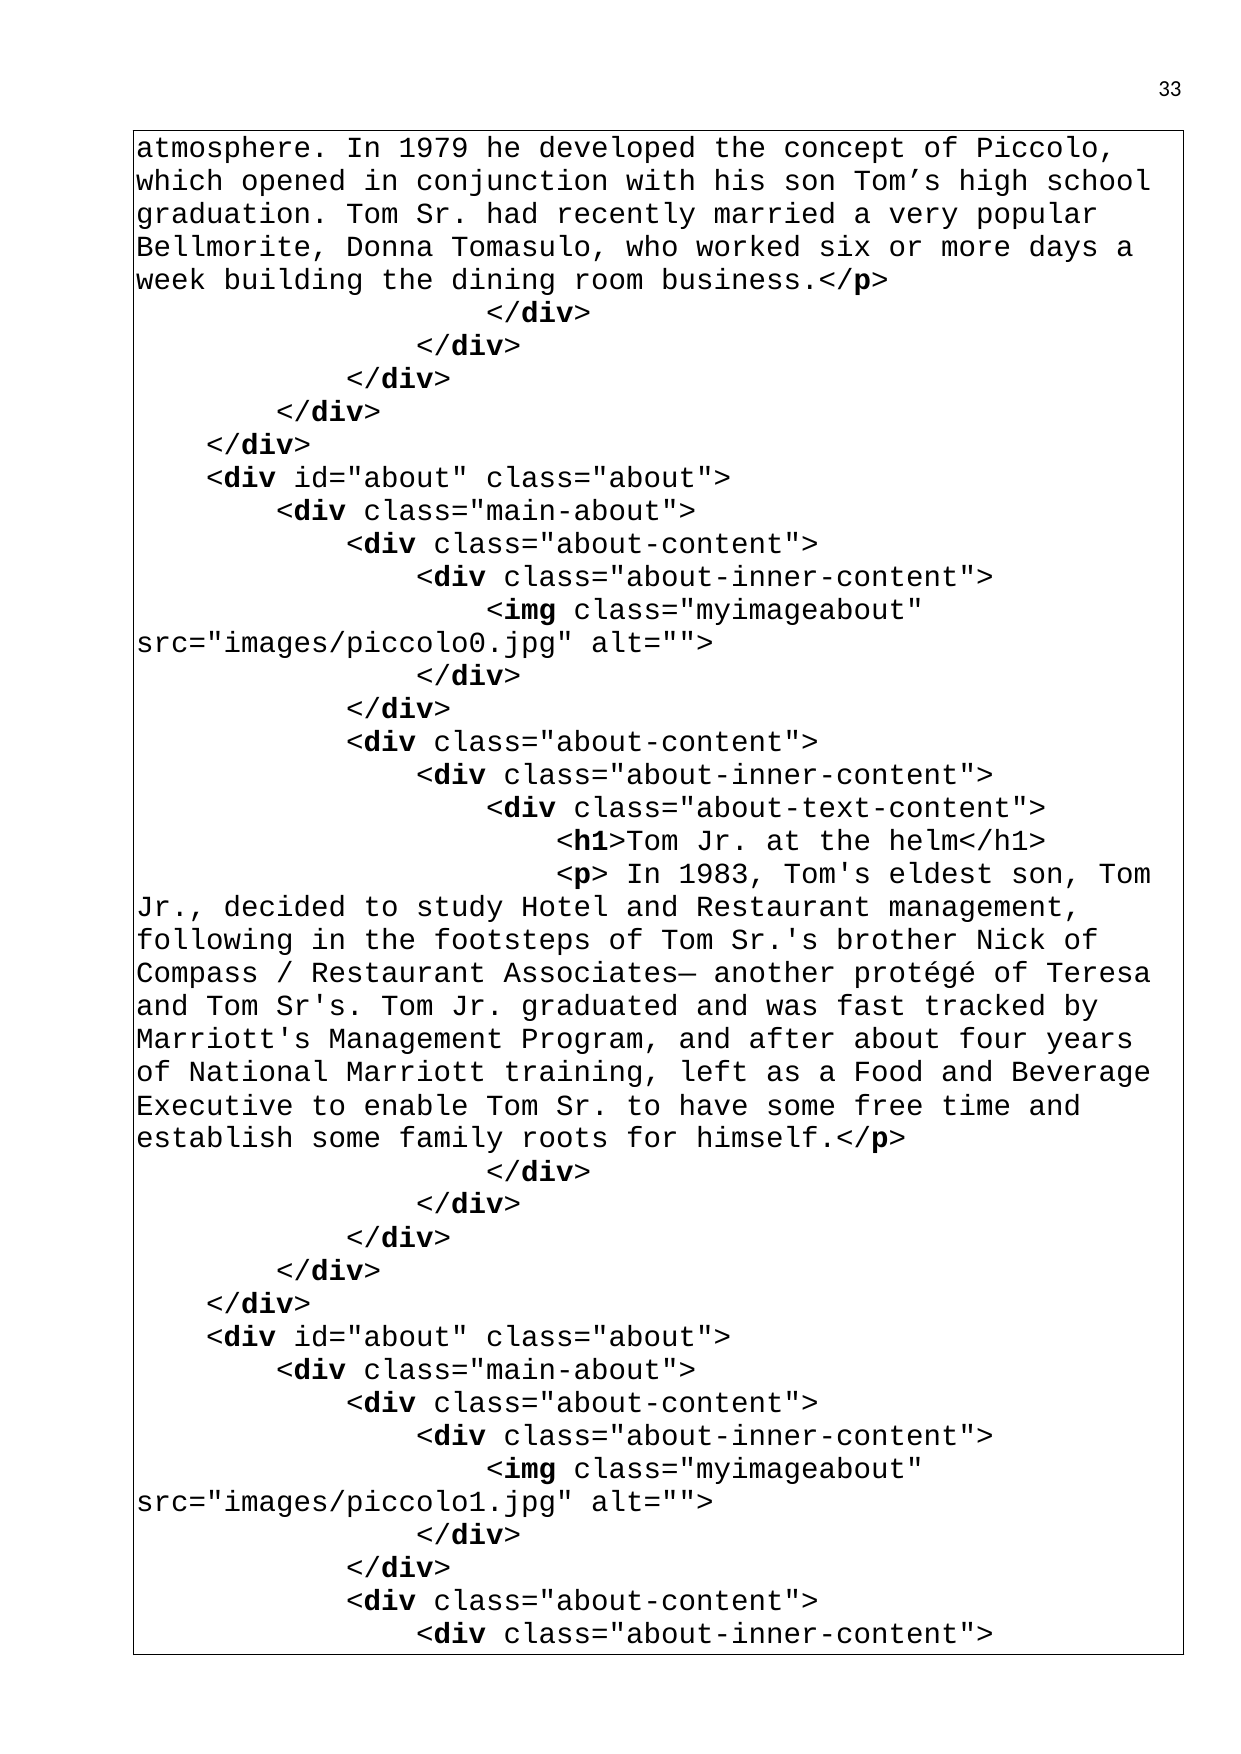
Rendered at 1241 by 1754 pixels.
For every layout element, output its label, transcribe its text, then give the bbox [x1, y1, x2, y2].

text </div> [136, 1553, 1181, 1586]
text </div> [136, 1223, 1181, 1256]
text <h1>Tom Jr. at the helm</h1> [136, 826, 1181, 859]
text </div> [136, 1256, 1181, 1289]
text <div class="main-about"> [136, 1355, 1181, 1388]
text </div> [136, 694, 1181, 727]
text </div> [136, 397, 1181, 430]
text <div class="about-content"> [136, 1388, 1181, 1421]
text <div class="about-inner-content"> [136, 562, 1181, 595]
text <div class="about-content"> [136, 1586, 1181, 1616]
text </div> [136, 430, 1181, 463]
text </div> [136, 661, 1181, 694]
text </div> [136, 1289, 1181, 1322]
text <div class="about-content"> [136, 727, 1181, 760]
text <div class="about-text-content"> [136, 793, 1181, 826]
text </div> [136, 364, 1181, 397]
text <div id="about" class="about"> [136, 463, 1181, 496]
text </div> [136, 1190, 1181, 1223]
text <div class="about-inner-content"> [136, 760, 1181, 793]
text <img class="myimageabout" src="images/piccolo1.jpg" alt=""> [136, 1454, 1181, 1520]
text </div> [136, 1157, 1181, 1190]
text <div id="about" class="about"> [136, 1322, 1181, 1355]
text </div> [136, 331, 1181, 364]
text <div class="main-about"> [136, 496, 1181, 529]
text <img class="myimageabout" src="images/piccolo0.jpg" alt=""> [136, 595, 1181, 661]
text <div class="about-content"> [136, 529, 1181, 562]
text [134, 131, 1183, 298]
text <div class="about-inner-content"> [134, 1616, 1183, 1654]
text <div class="about-inner-content"> [136, 1421, 1181, 1454]
text </div> [136, 298, 1181, 331]
text </div> [136, 1520, 1181, 1553]
text <p> In 1983, Tom's eldest son, Tom Jr., decided to study Hotel and Restaurant management, following in the footsteps of Tom Sr.'s brother Nick of Compass / Restaurant Associates— another protégé of Teresa and Tom Sr's. Tom Jr. graduated and was fast tracked by Marriott's Management Program, and after about four years of National Marriott training, left as a Food and Beverage Executive to enable Tom Sr. to have some free time and establish some family roots for himself.</p> [136, 859, 1181, 1157]
